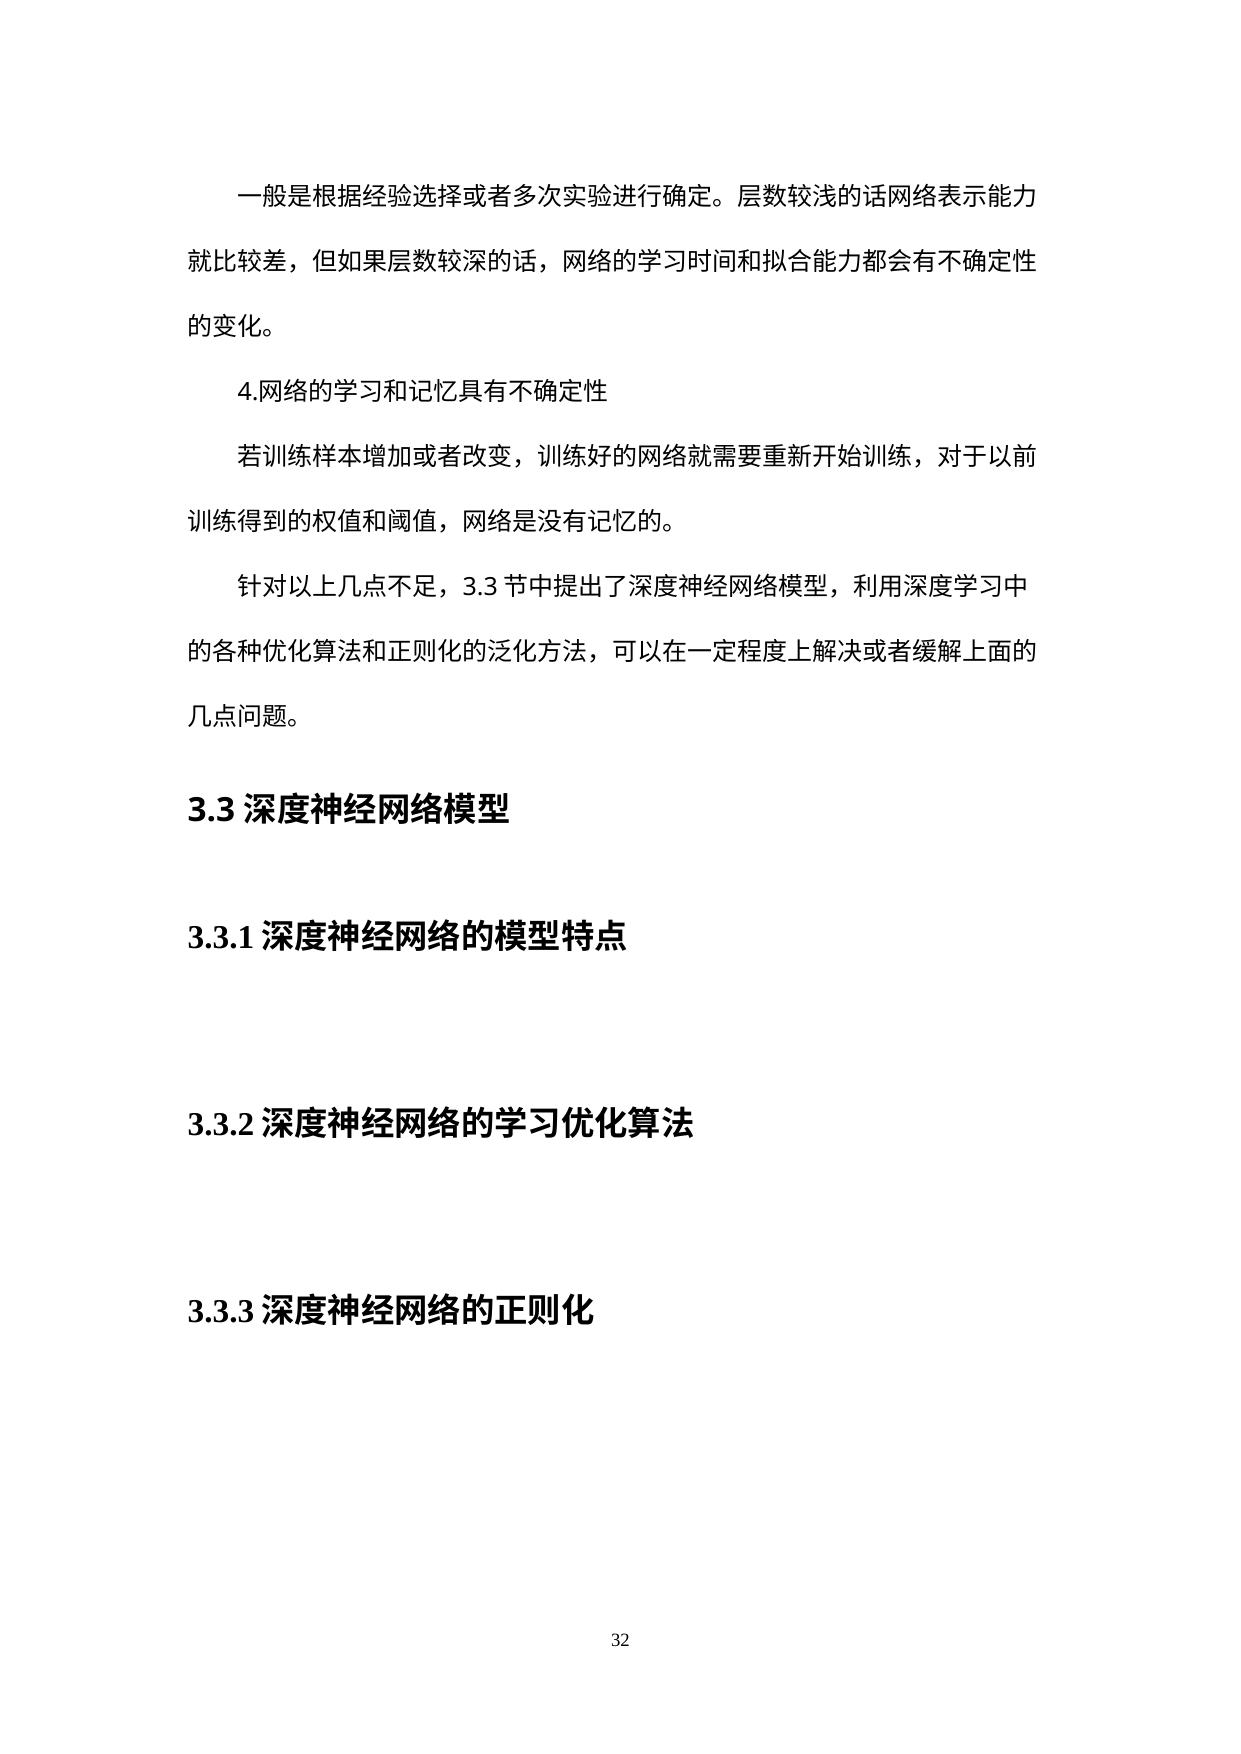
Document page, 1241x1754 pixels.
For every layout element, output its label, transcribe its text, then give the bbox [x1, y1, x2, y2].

text 针对以上几点不足，3.3节中提出了深度神经网络模型，利用深度学习中的各种优化算法和正则化的泛化方法，可以在一定程度上解决或者缓解上面的几点问题。 [187, 552, 1053, 747]
subtitle 3.3 深度神经网络模型 [187, 774, 1053, 839]
subtitle 3.3.2深度神经网络的学习优化算法 [187, 1088, 1053, 1153]
subtitle 3.3.3深度神经网络的正则化 [187, 1275, 1053, 1340]
subtitle 3.3.1深度神经网络的模型特点 [187, 901, 1053, 966]
text 若训练样本增加或者改变，训练好的网络就需要重新开始训练，对于以前训练得到的权值和阈值，网络是没有记忆的。 [187, 422, 1053, 552]
text 4.网络的学习和记忆具有不确定性 [187, 357, 1053, 422]
text 一般是根据经验选择或者多次实验进行确定。层数较浅的话网络表示能力就比较差，但如果层数较深的话，网络的学习时间和拟合能力都会有不确定性的变化。 [187, 162, 1053, 357]
